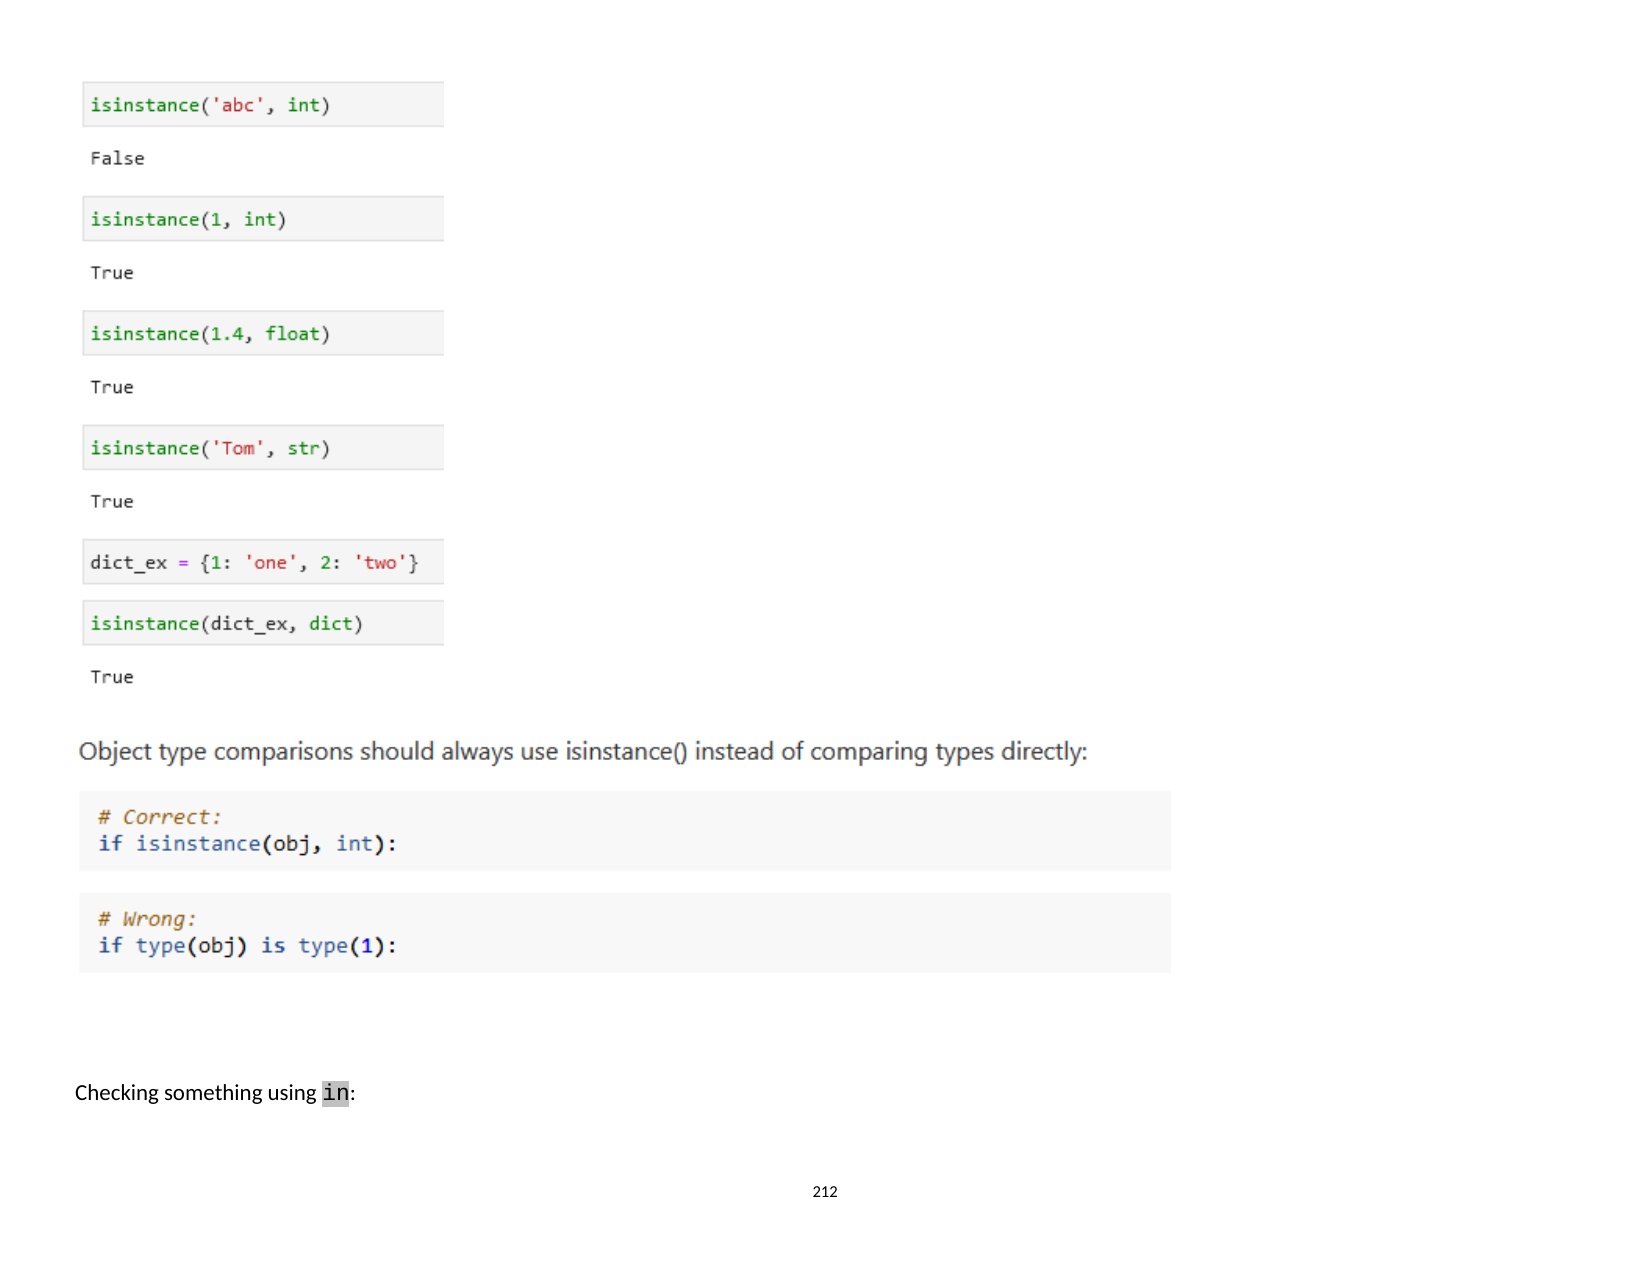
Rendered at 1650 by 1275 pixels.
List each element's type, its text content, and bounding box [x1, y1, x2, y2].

text Checking something using in: [75, 1078, 1575, 1107]
picture [75, 75, 444, 710]
picture [75, 738, 1171, 992]
